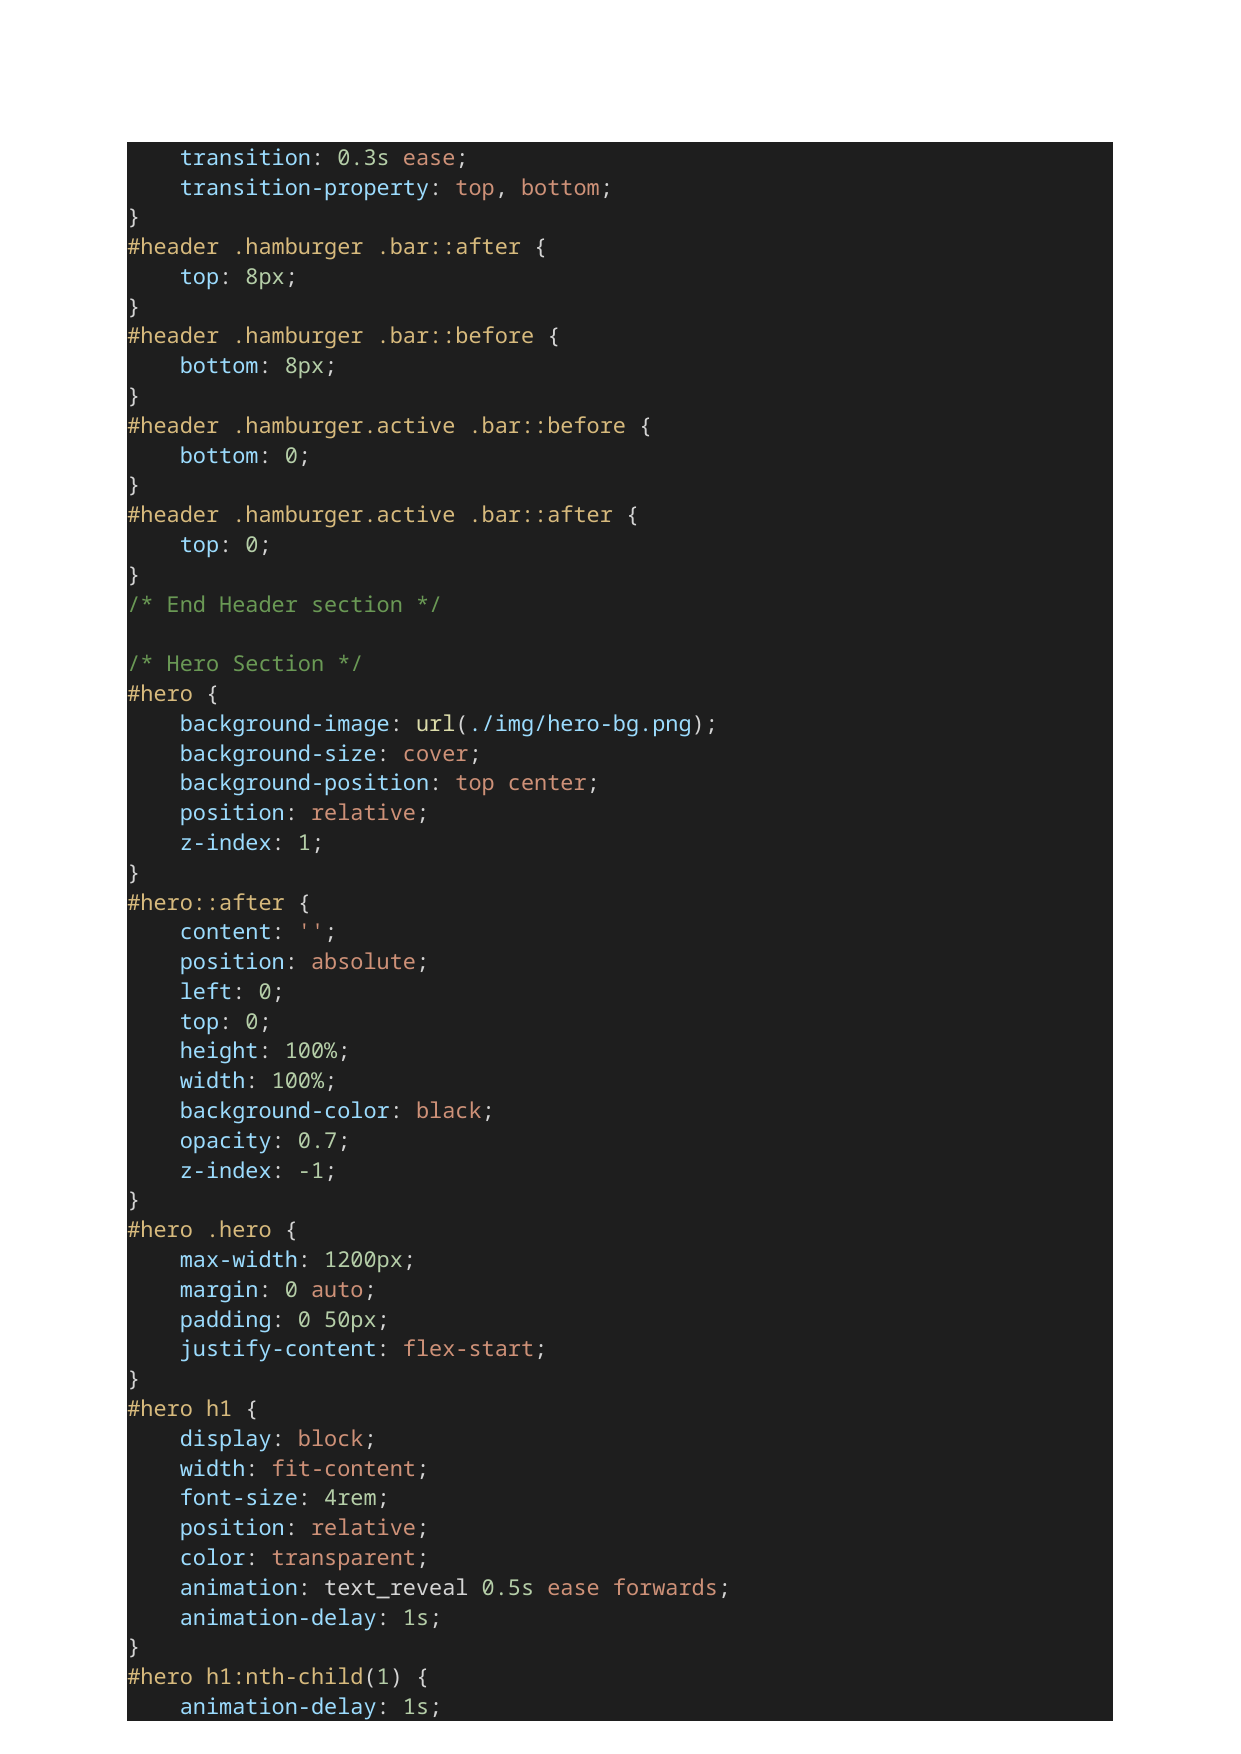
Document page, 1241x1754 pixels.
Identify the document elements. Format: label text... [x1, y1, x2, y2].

text z-index: -1; [127, 1154, 1113, 1184]
text } [127, 559, 1113, 588]
text animation: text_reveal 0.5s ease forwards; [127, 1572, 1113, 1601]
text position: absolute; [127, 946, 1113, 976]
text #hero .hero { [127, 1214, 1113, 1244]
text content: ''; [127, 916, 1113, 946]
text z-index: 1; [127, 827, 1113, 857]
text position: relative; [127, 1512, 1113, 1542]
text #header .hamburger.active .bar::after { [127, 499, 1113, 529]
text display: block; [127, 1423, 1113, 1452]
text transition: 0.3s ease; [127, 142, 1113, 171]
text margin: 0 auto; [127, 1274, 1113, 1303]
text left: 0; [127, 976, 1113, 1006]
text background-color: black; [127, 1095, 1113, 1125]
text font-size: 4rem; [127, 1482, 1113, 1512]
text justify-content: flex-start; [127, 1333, 1113, 1363]
text position: relative; [127, 797, 1113, 827]
text #header .hamburger.active .bar::before { [127, 410, 1113, 439]
text top: 8px; [127, 261, 1113, 291]
text width: 100%; [127, 1065, 1113, 1095]
text } [127, 291, 1113, 320]
text animation-delay: 1s; [127, 1691, 1113, 1721]
text color: transparent; [127, 1542, 1113, 1572]
text animation-delay: 1s; [127, 1601, 1113, 1631]
text bottom: 0; [127, 439, 1113, 469]
text } [127, 380, 1113, 410]
text #header .hamburger .bar::after { [127, 231, 1113, 261]
text background-position: top center; [127, 767, 1113, 797]
text height: 100%; [127, 1035, 1113, 1065]
text top: 0; [127, 529, 1113, 559]
text padding: 0 50px; [127, 1303, 1113, 1333]
text opacity: 0.7; [127, 1125, 1113, 1154]
text width: fit-content; [127, 1452, 1113, 1482]
text background-size: cover; [127, 737, 1113, 767]
text /* Hero Section */ [127, 648, 1113, 678]
text #header .hamburger .bar::before { [127, 320, 1113, 350]
text } [127, 469, 1113, 499]
text bottom: 8px; [127, 350, 1113, 380]
text } [127, 857, 1113, 886]
text background-image: url(./img/hero-bg.png); [127, 708, 1113, 737]
text transition-property: top, bottom; [127, 171, 1113, 201]
text top: 0; [127, 1006, 1113, 1035]
text #hero h1 { [127, 1393, 1113, 1423]
text } [127, 1363, 1113, 1393]
text #hero h1:nth-child(1) { [127, 1661, 1113, 1691]
text #hero::after { [127, 886, 1113, 916]
text /* End Header section */ [127, 588, 1113, 618]
text max-width: 1200px; [127, 1244, 1113, 1274]
text } [127, 1631, 1113, 1661]
text #hero { [127, 678, 1113, 708]
text } [127, 1184, 1113, 1214]
text } [127, 201, 1113, 231]
